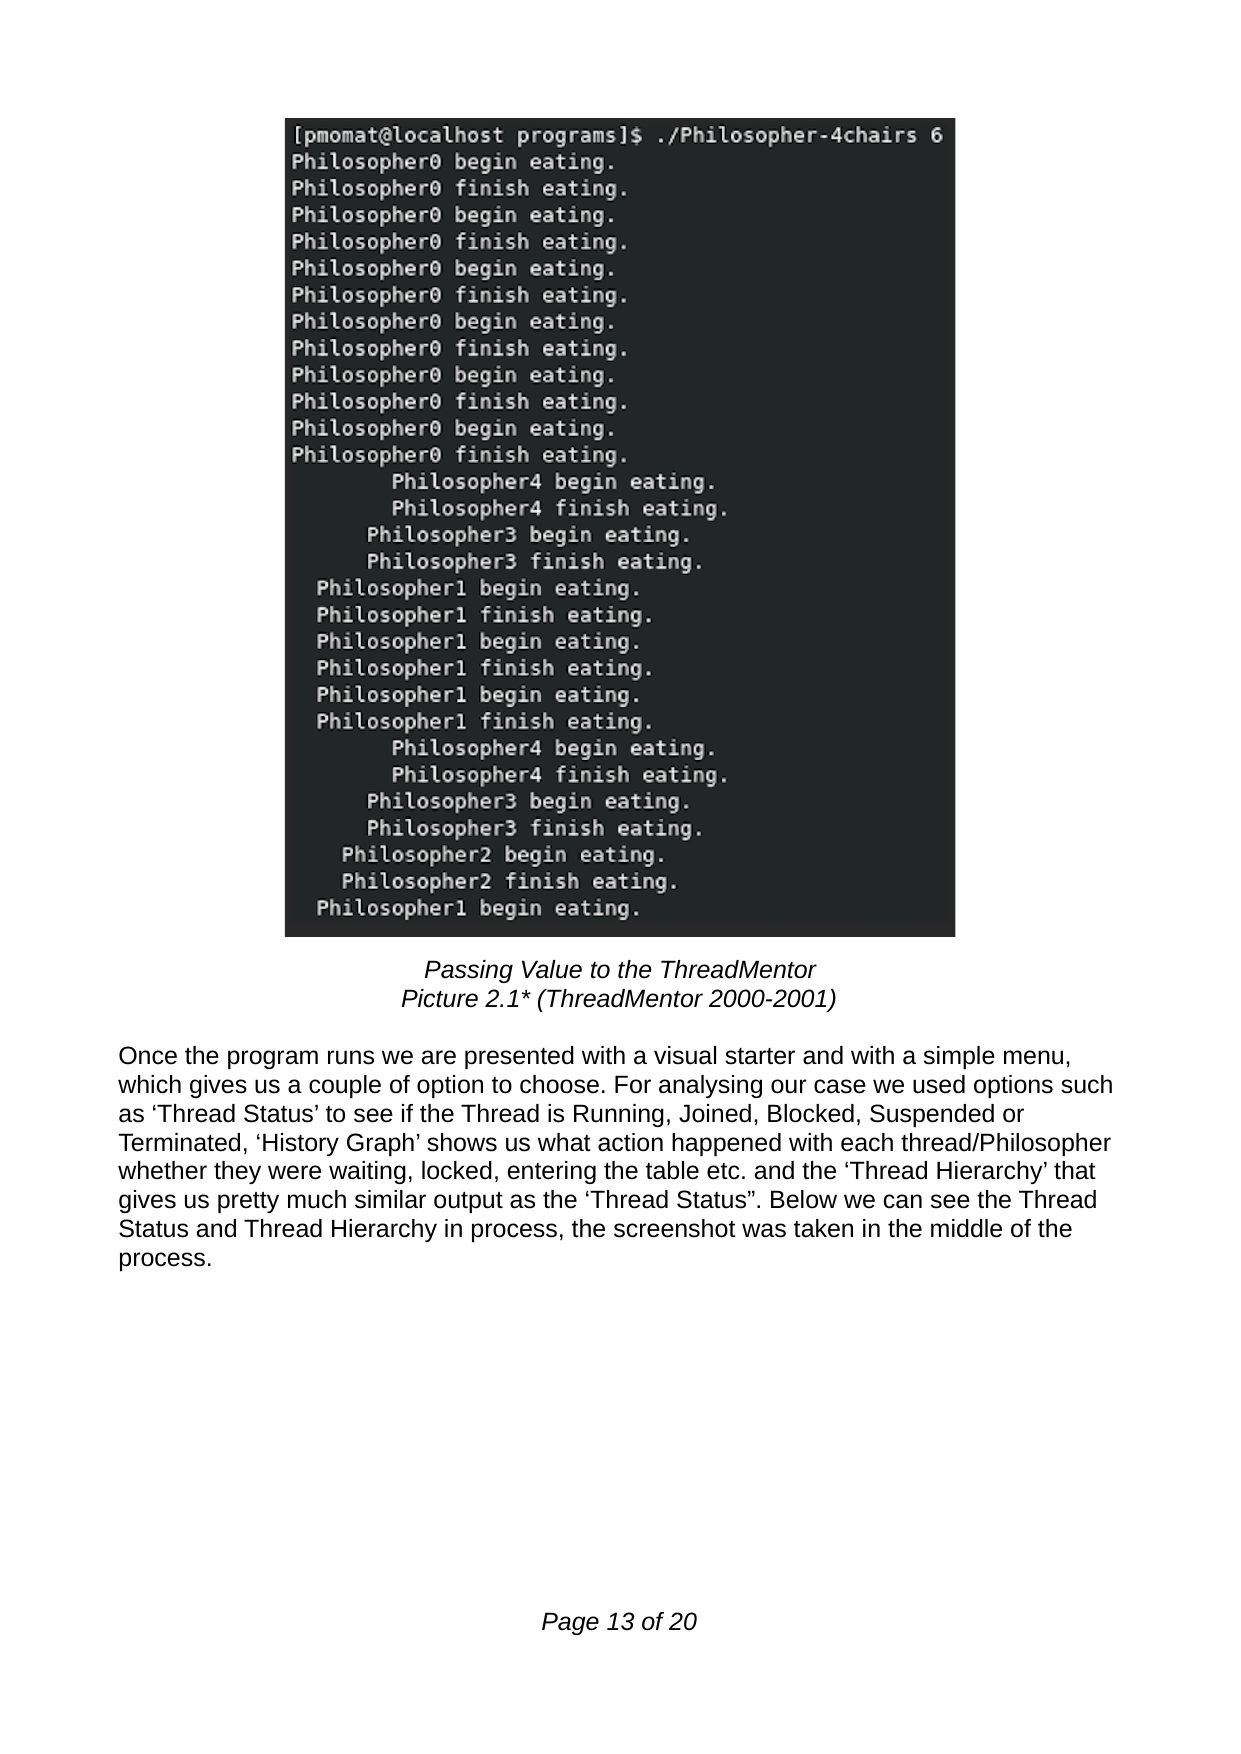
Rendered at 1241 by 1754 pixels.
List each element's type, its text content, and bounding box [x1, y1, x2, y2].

picture [284, 118, 956, 937]
text Once the program runs we are presented with a visual starter and with a simple menu, which gives us a couple of option to choose. For analysing our case we used options such as ‘Thread Status’ to see if the Thread is Running, Joined, Blocked, Suspended or Terminated, ‘History Graph’ shows us what action happened with each thread/Philosopher whether they were waiting, locked, entering the table etc. and the ‘Thread Hierarchy’ that gives us pretty much similar output as the ‘Thread Status”. Below we can see the Thread Status and Thread Hierarchy in process, the screenshot was taken in the middle of the process. [118, 1041, 1122, 1271]
text Picture 2.1* (ThreadMentor 2000-2001) [118, 984, 1122, 1013]
text Passing Value to the ThreadMentor [118, 955, 1122, 984]
